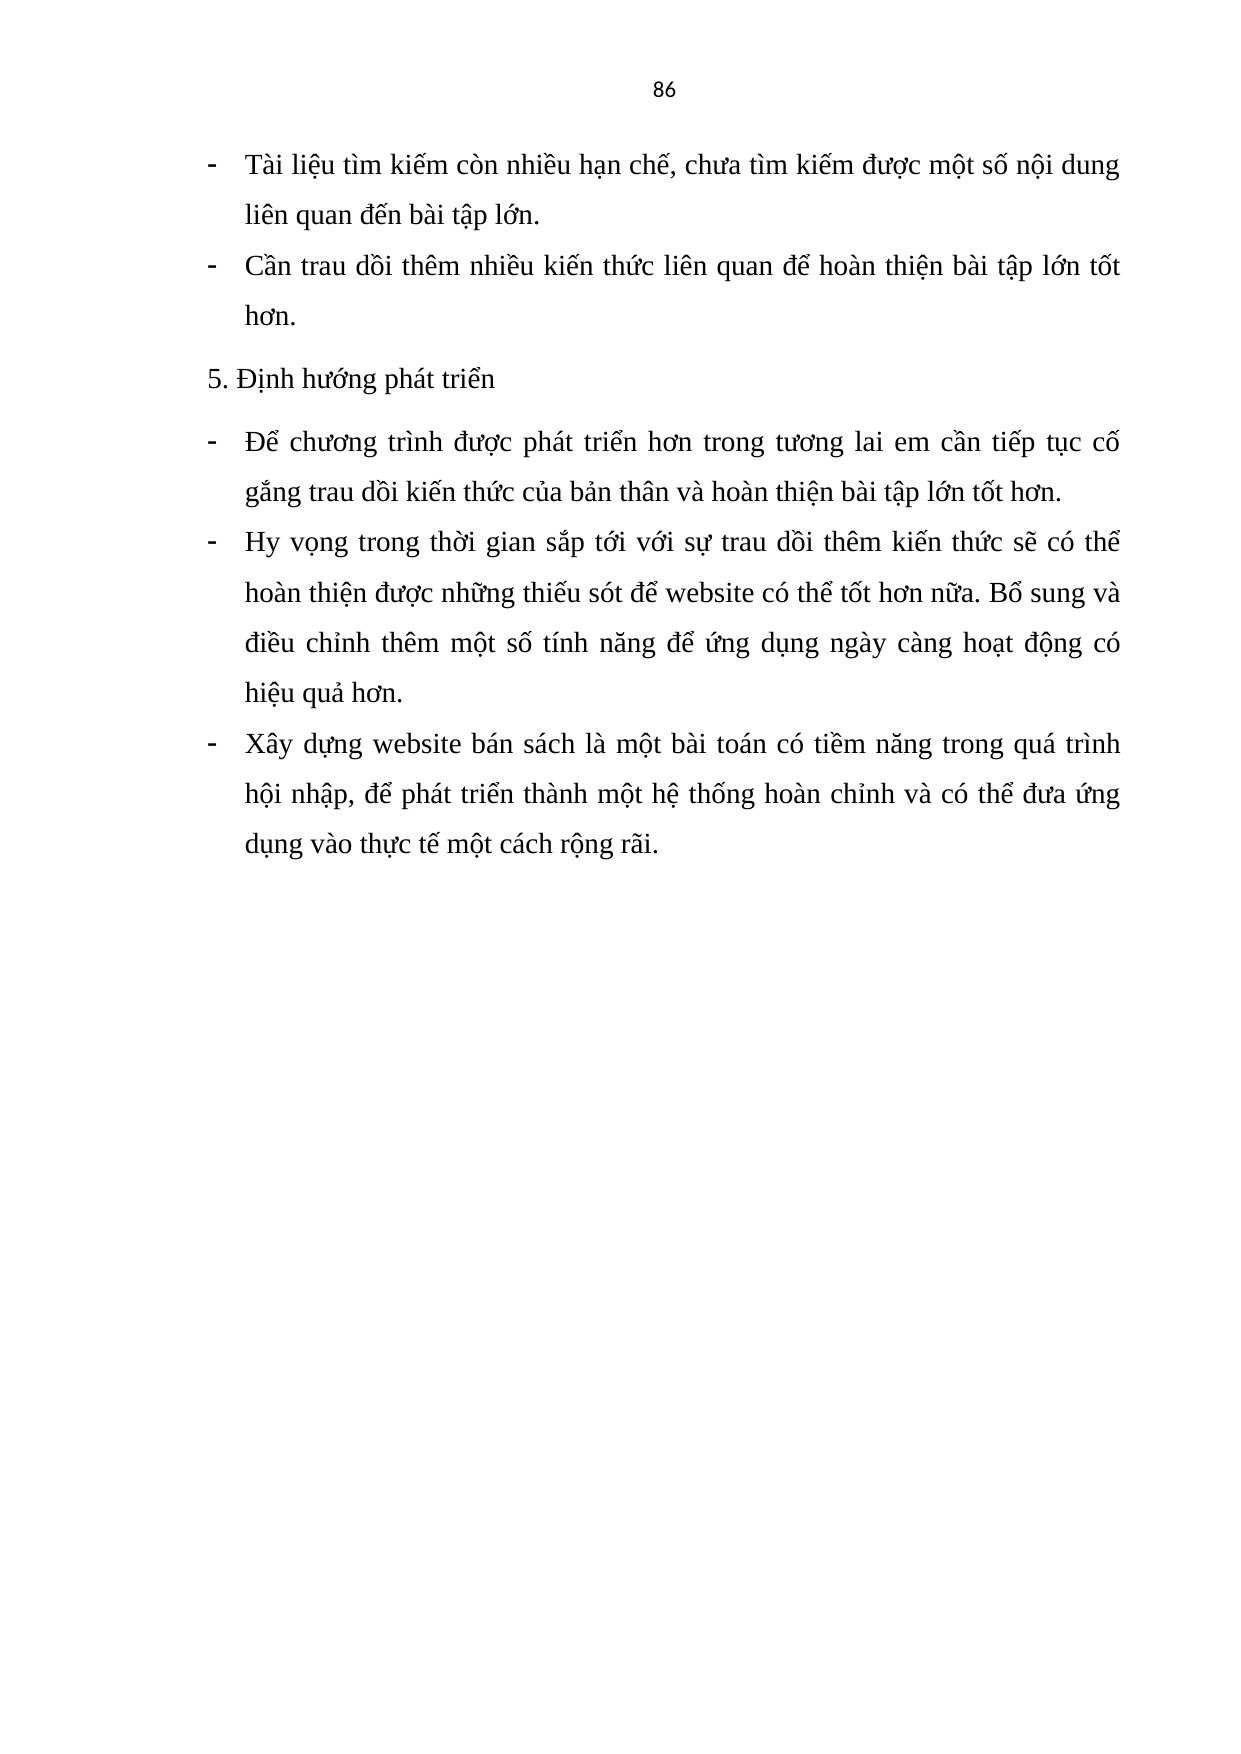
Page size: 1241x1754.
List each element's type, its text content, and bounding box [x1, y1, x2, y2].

text 5. Định hướng phát triển [207, 361, 1122, 394]
list Hy vọng trong thời gian sắp tới với sự trau dồi thêm kiến thức sẽ có thể hoàn thiện được những thiếu sót để website có thể tốt hơn nữa. Bổ sung và điều chỉnh thêm một số tính năng để ứng dụng ngày càng hoạt động có hiệu quả hơn. [207, 524, 1122, 709]
list Cần trau dồi thêm nhiều kiến thức liên quan để hoàn thiện bài tập lớn tốt hơn. [207, 248, 1122, 332]
list Để chương trình được phát triển hơn trong tương lai em cần tiếp tục cố gắng trau dồi kiến thức của bản thân và hoàn thiện bài tập lớn tốt hơn. [207, 424, 1122, 508]
list Xây dựng website bán sách là một bài toán có tiềm năng trong quá trình hội nhập, để phát triển thành một hệ thống hoàn chỉnh và có thể đưa ứng dụng vào thực tế một cách rộng rãi. [207, 726, 1122, 860]
list Tài liệu tìm kiếm còn nhiều hạn chế, chưa tìm kiếm được một số nội dung liên quan đến bài tập lớn. [207, 147, 1122, 231]
